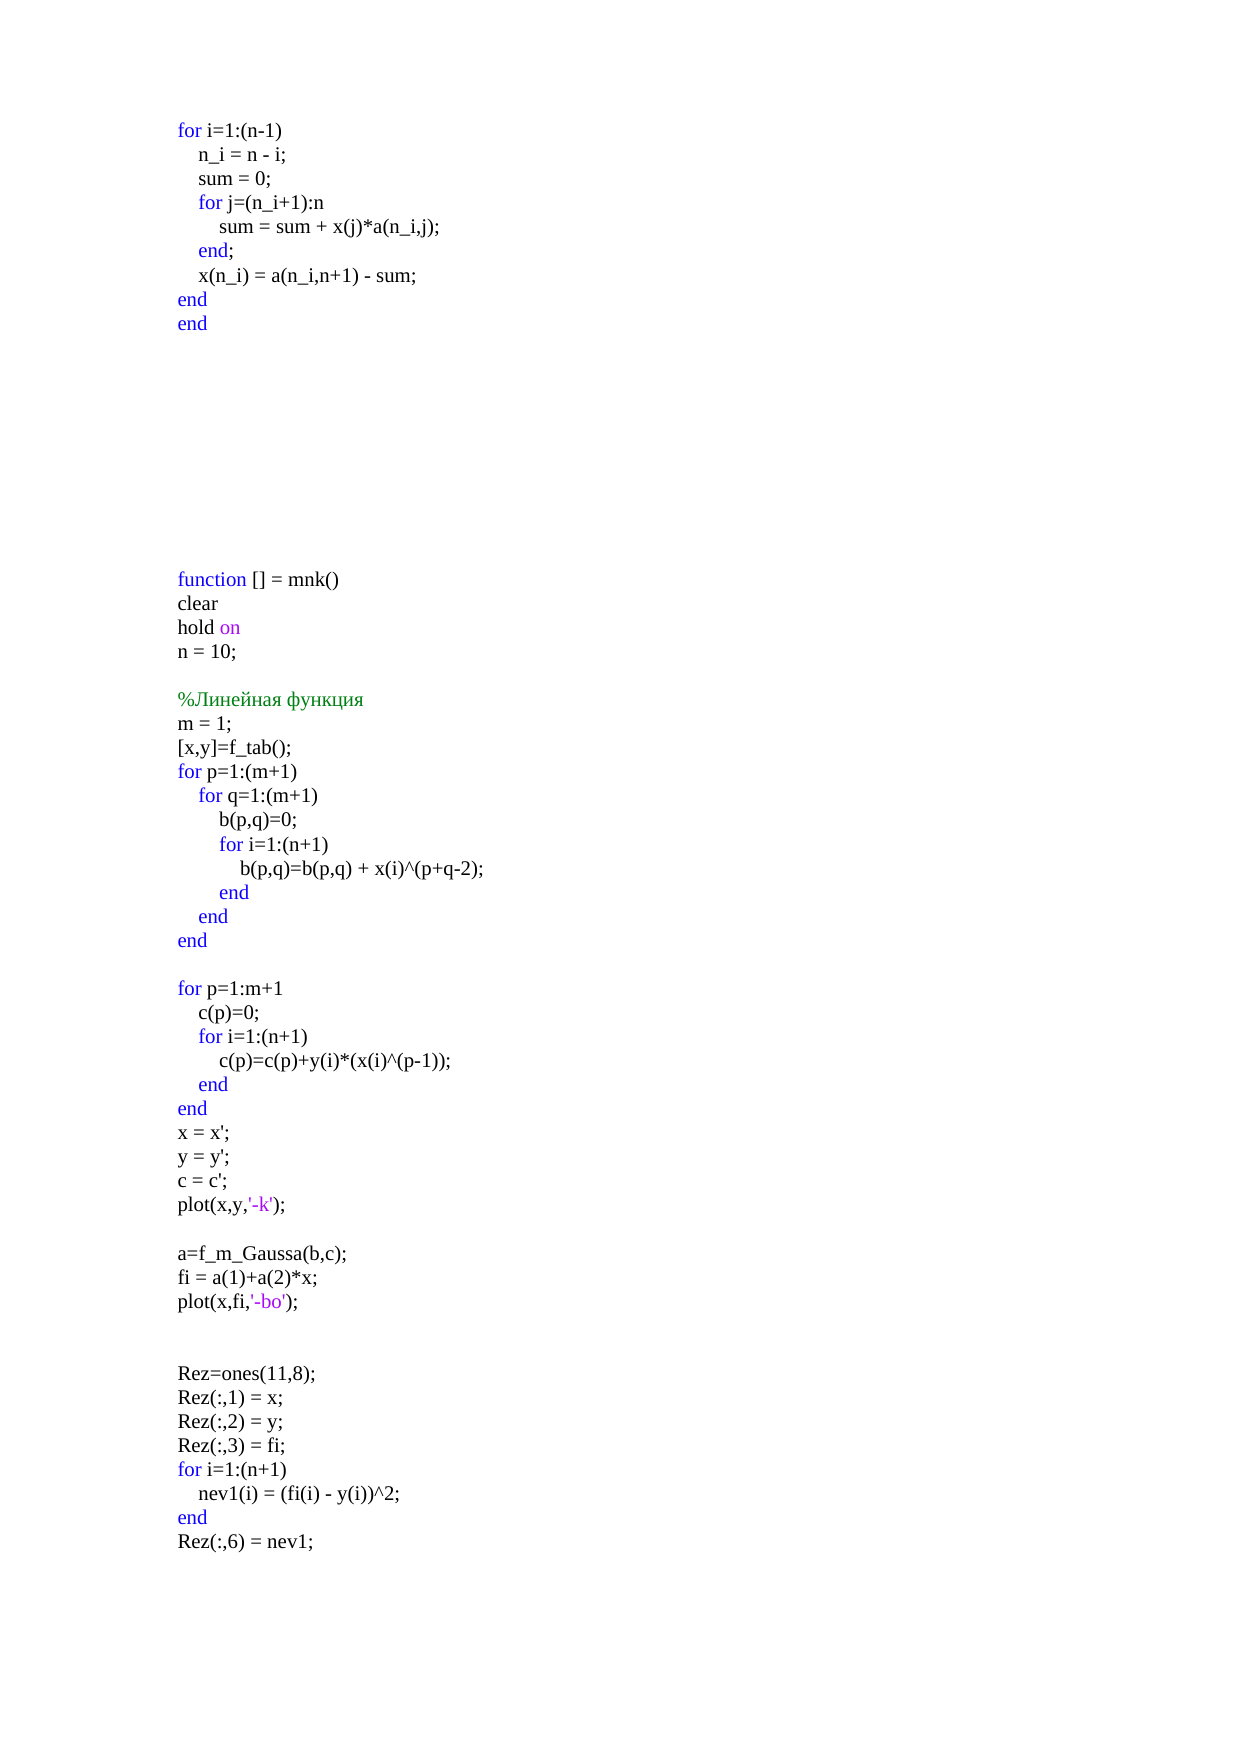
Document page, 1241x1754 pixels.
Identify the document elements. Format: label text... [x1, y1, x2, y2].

text plot(x,fi,'-bo'); [177, 1289, 1152, 1313]
text end [177, 287, 1152, 311]
text a=f_m_Gaussa(b,c); [177, 1241, 1152, 1264]
text plot(x,y,'-k'); [177, 1192, 1152, 1216]
text nev1(i) = (fi(i) - y(i))^2; [177, 1481, 1152, 1505]
text c(p)=0; [177, 1000, 1152, 1024]
text end [177, 879, 1152, 904]
text b(p,q)=b(p,q) + x(i)^(p+q-2); [177, 856, 1152, 879]
text Rez(:,3) = fi; [177, 1433, 1152, 1457]
text for i=1:(n+1) [177, 831, 1152, 856]
text Rez(:,6) = nev1; [177, 1529, 1152, 1553]
text end; [177, 238, 1152, 262]
text for q=1:(m+1) [177, 783, 1152, 807]
text Rez(:,1) = x; [177, 1385, 1152, 1409]
text c = c'; [177, 1168, 1152, 1192]
text for p=1:m+1 [177, 976, 1152, 1000]
text end [177, 1096, 1152, 1120]
text hold on [177, 615, 1152, 639]
text end [177, 928, 1152, 952]
text x = x'; [177, 1120, 1152, 1144]
text y = y'; [177, 1144, 1152, 1168]
text for p=1:(m+1) [177, 759, 1152, 783]
text for i=1:(n+1) [177, 1024, 1152, 1048]
text function [] = mnk() [177, 567, 1152, 591]
text for i=1:(n-1) [177, 118, 1152, 142]
text clear [177, 591, 1152, 615]
text c(p)=c(p)+y(i)*(x(i)^(p-1)); [177, 1048, 1152, 1072]
text end [177, 311, 1152, 335]
text [x,y]=f_tab(); [177, 735, 1152, 759]
text x(n_i) = a(n_i,n+1) - sum; [177, 262, 1152, 287]
text fi = a(1)+a(2)*x; [177, 1264, 1152, 1289]
text m = 1; [177, 711, 1152, 735]
text Rez(:,2) = y; [177, 1409, 1152, 1433]
text n_i = n - i; [177, 142, 1152, 166]
text %Линейная функция [177, 687, 1152, 711]
text end [177, 904, 1152, 928]
text sum = 0; [177, 166, 1152, 190]
text n = 10; [177, 639, 1152, 663]
text end [177, 1072, 1152, 1096]
text sum = sum + x(j)*a(n_i,j); [177, 214, 1152, 238]
text b(p,q)=0; [177, 807, 1152, 831]
text end [177, 1505, 1152, 1529]
text for j=(n_i+1):n [177, 190, 1152, 214]
text for i=1:(n+1) [177, 1457, 1152, 1481]
text Rez=ones(11,8); [177, 1361, 1152, 1385]
